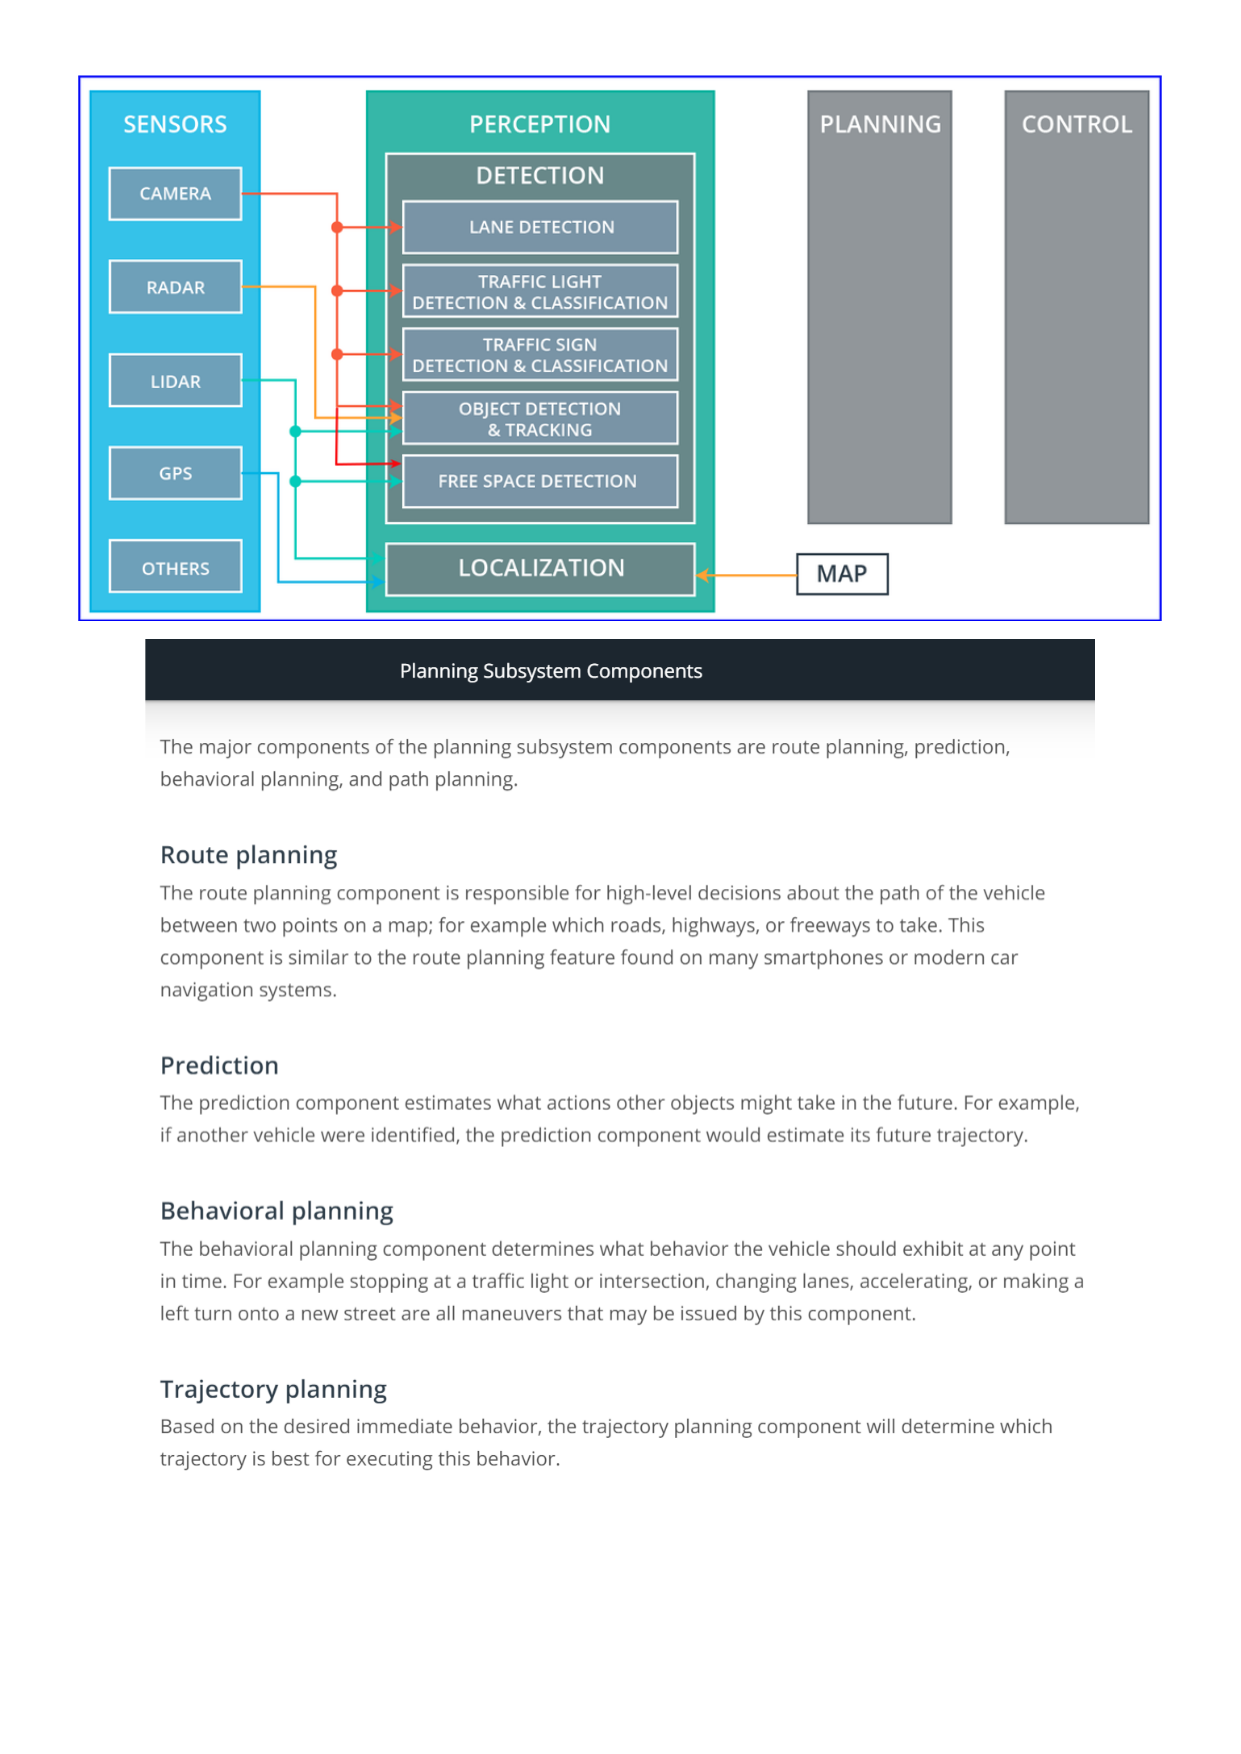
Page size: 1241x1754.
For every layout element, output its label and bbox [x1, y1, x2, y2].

picture [145, 639, 1095, 1484]
picture [76, 75, 1164, 621]
